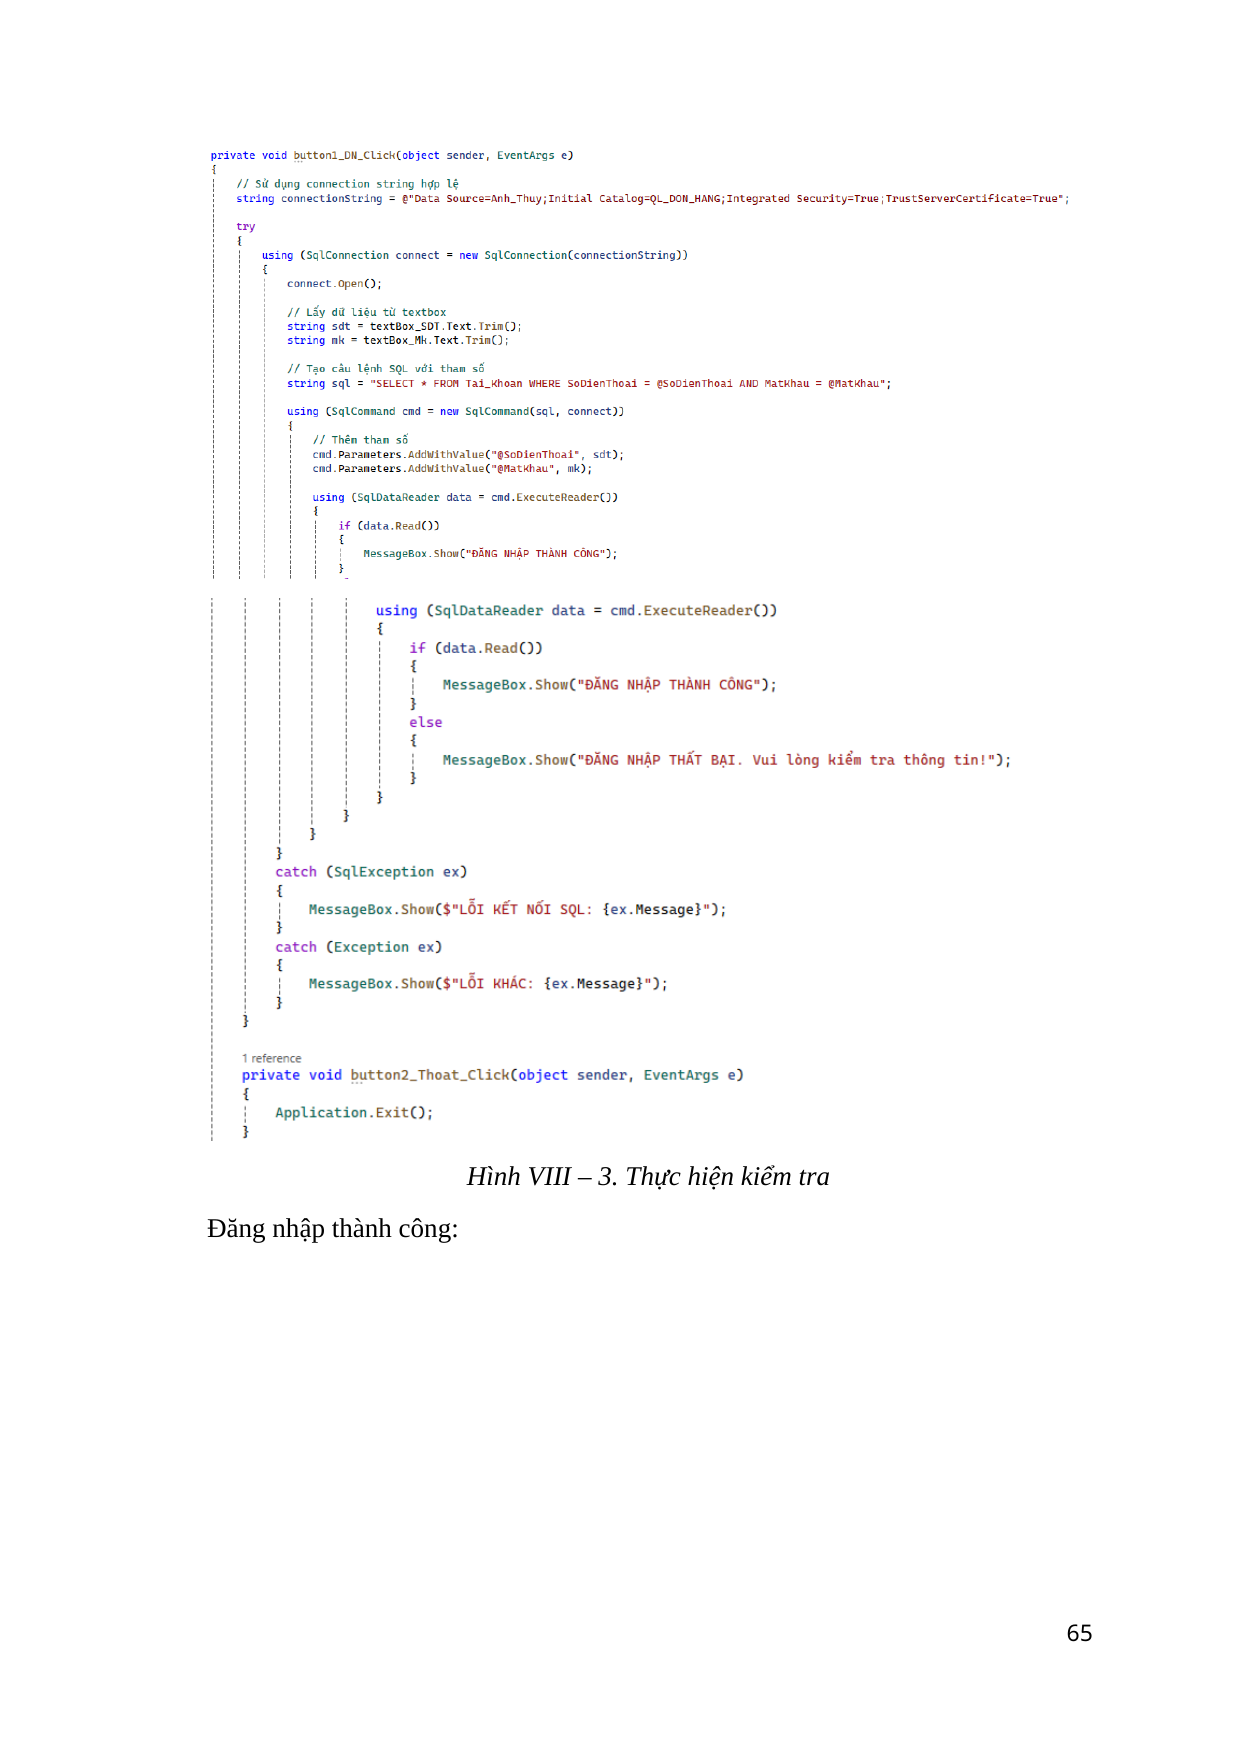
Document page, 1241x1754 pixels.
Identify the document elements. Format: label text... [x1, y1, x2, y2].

text Đăng nhập thành công: [207, 1212, 1092, 1243]
picture [206, 598, 1093, 1141]
text Hình VIII – 3. Thực hiện kiểm tra [207, 1160, 1092, 1191]
picture [206, 147, 1093, 579]
